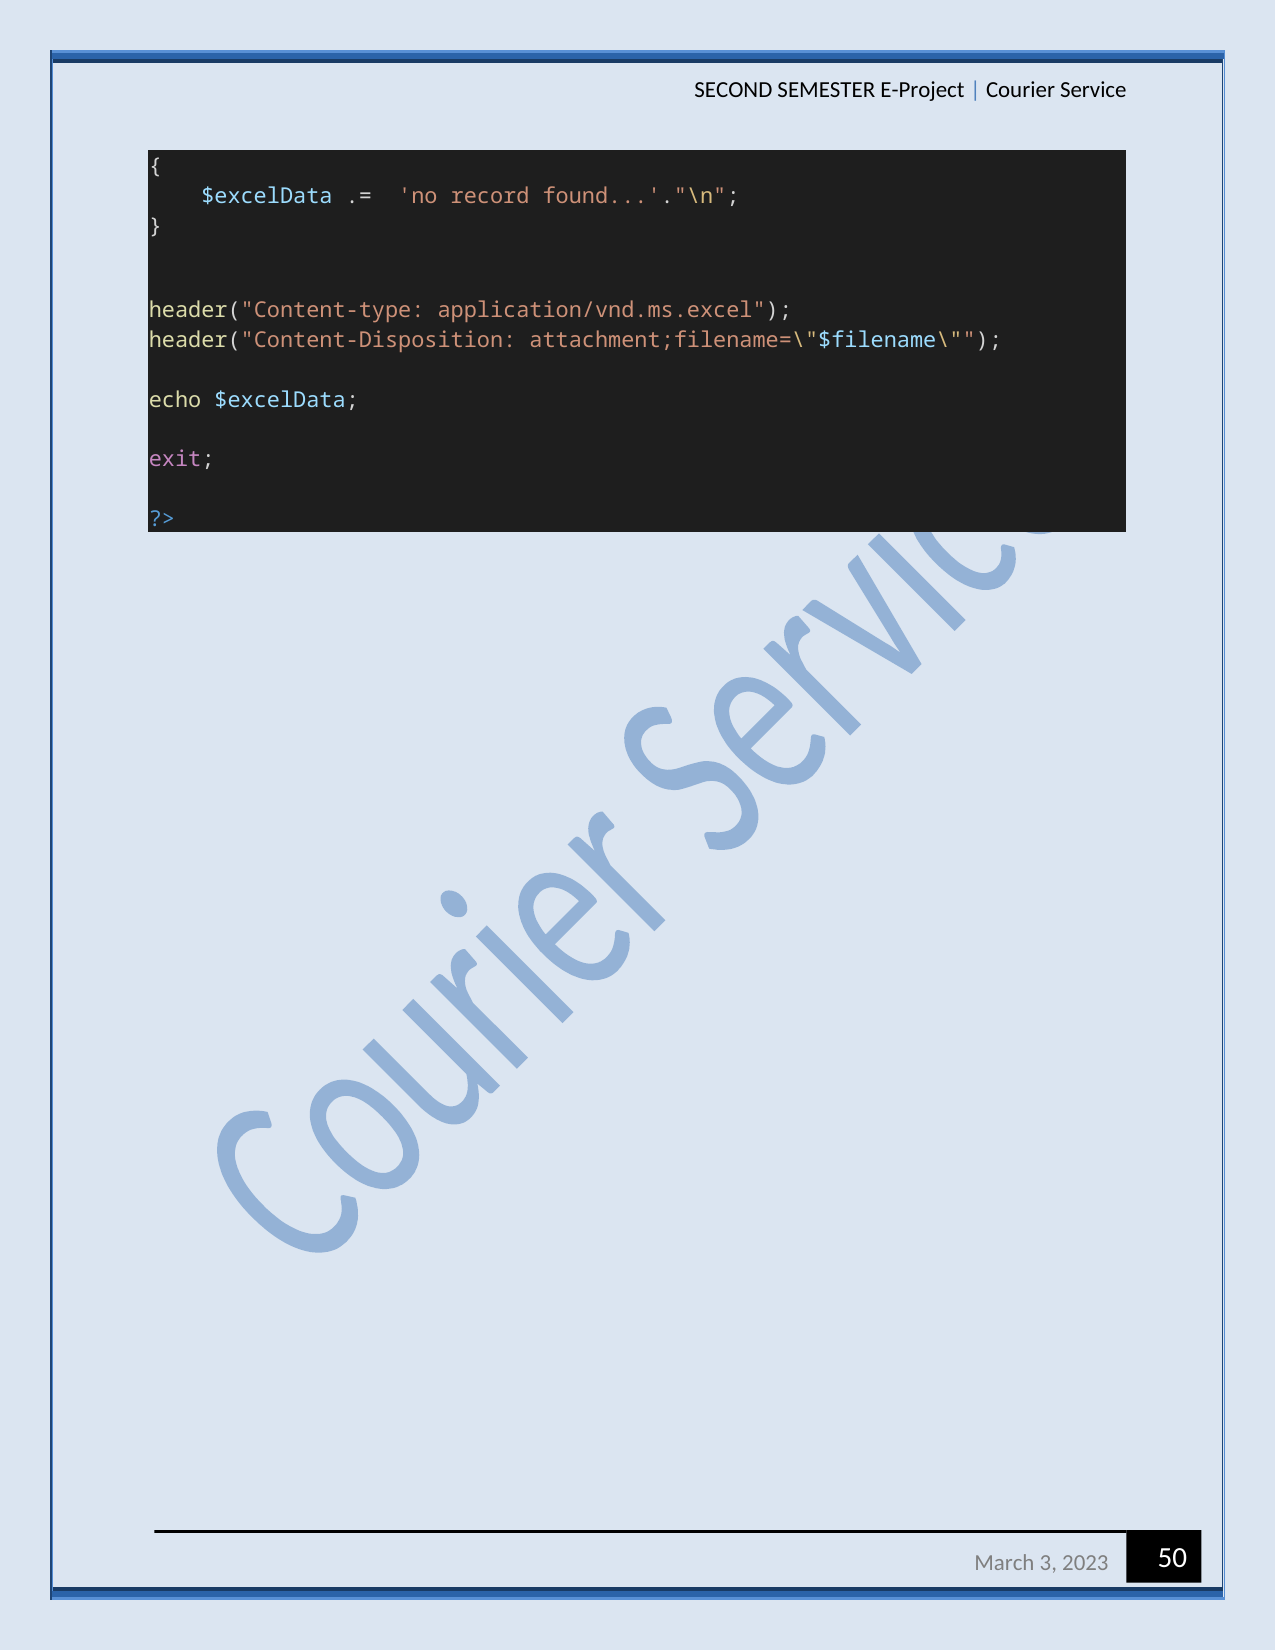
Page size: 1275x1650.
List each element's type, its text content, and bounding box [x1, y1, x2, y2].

text header("Content-Disposition: attachment;filename=\"$filename\""); [148, 324, 1126, 354]
text header("Content-type: application/vnd.ms.excel"); [148, 294, 1126, 324]
text ?> [148, 503, 1126, 532]
text $excelData .= 'no record found...'."\n"; [148, 180, 1126, 209]
text echo $excelData; [148, 383, 1126, 413]
text exit; [148, 443, 1126, 473]
text { [148, 150, 1126, 180]
text } [148, 209, 1126, 239]
